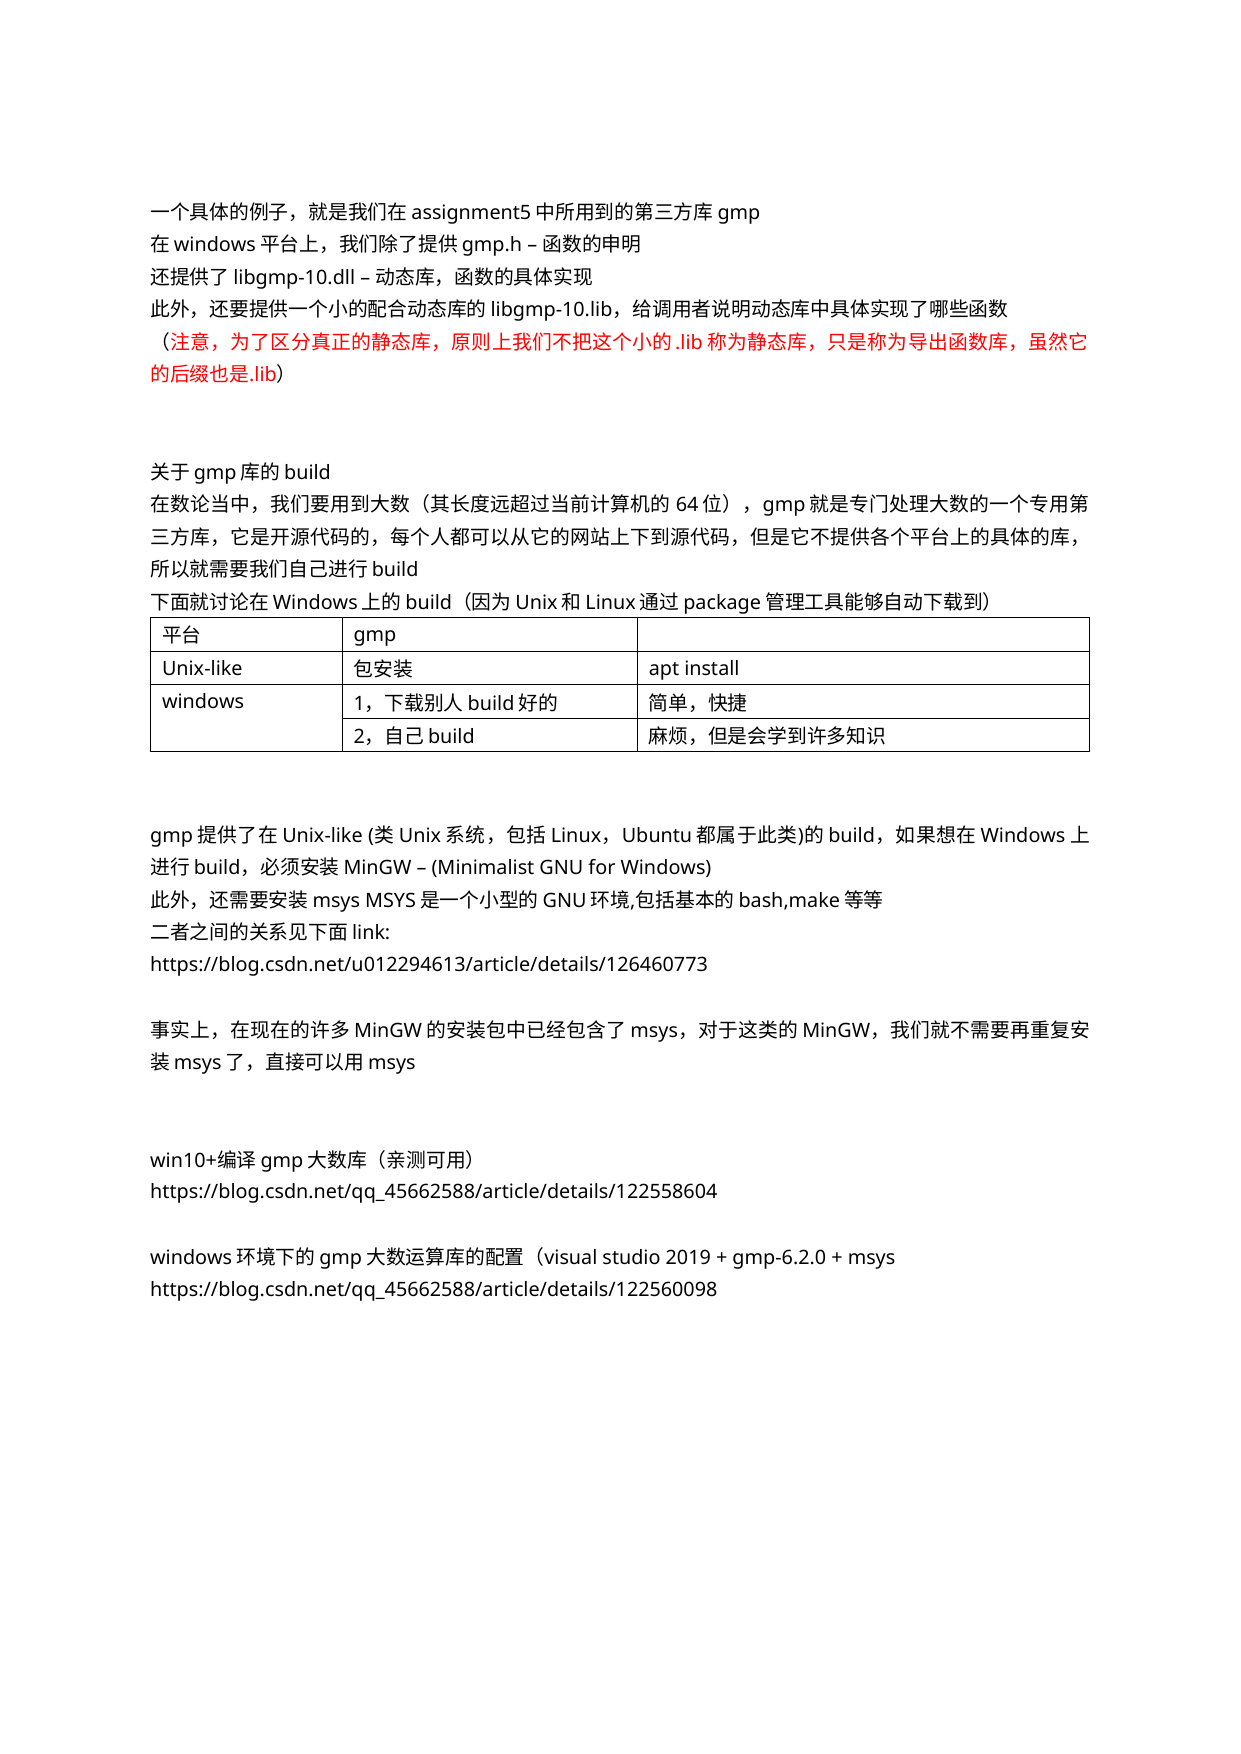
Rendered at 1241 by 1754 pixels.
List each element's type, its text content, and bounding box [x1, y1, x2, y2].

text 关于gmp库的build [150, 454, 1090, 487]
text 此外，还要提供一个小的配合动态库的libgmp-10.lib，给调用者说明动态库中具体实现了哪些函数 [150, 292, 1090, 324]
text windows环境下的gmp大数运算库的配置（visual studio 2019 + gmp-6.2.0 + msys [150, 1240, 1090, 1272]
text 在数论当中，我们要用到大数（其长度远超过当前计算机的64位），gmp就是专门处理大数的一个专用第三方库，它是开源代码的，每个人都可以从它的网站上下到源代码，但是它不提供各个平台上的具体的库，所以就需要我们自己进行build [150, 487, 1090, 584]
table_cell 1，下载别人build好的 [343, 685, 637, 718]
text 一个具体的例子，就是我们在assignment5中所用到的第三方库gmp [150, 194, 1090, 227]
text 在windows平台上，我们除了提供gmp.h – 函数的申明 [150, 227, 1090, 259]
text 此外，还需要安装msys MSYS是一个小型的GNU环境,包括基本的bash,make等等 [150, 882, 1090, 915]
text https://blog.csdn.net/qq_45662588/article/details/122558604 [150, 1175, 1090, 1207]
text （注意，为了区分真正的静态库，原则上我们不把这个小的.lib称为静态库，只是称为导出函数库，虽然它的后缀也是.lib） [150, 324, 1090, 389]
table_cell apt install [638, 652, 1089, 684]
table_cell 包安装 [343, 652, 637, 684]
table_cell windows [151, 685, 342, 751]
table_header gmp [343, 618, 637, 651]
text https://blog.csdn.net/u012294613/article/details/126460773 [150, 947, 1090, 980]
text win10+编译gmp大数库（亲测可用） [150, 1142, 1090, 1175]
table_header [638, 618, 1089, 651]
text gmp提供了在Unix-like (类Unix系统，包括Linux，Ubuntu都属于此类)的build，如果想在Windows上进行build，必须安装MinGW – (Minimalist GNU for Windows) [150, 817, 1090, 882]
text 二者之间的关系见下面link: [150, 915, 1090, 947]
table_header 平台 [151, 618, 342, 651]
table_cell Unix-like [151, 652, 342, 684]
table_cell 麻烦，但是会学到许多知识 [638, 719, 1089, 751]
text 事实上，在现在的许多MinGW的安装包中已经包含了msys，对于这类的MinGW，我们就不需要再重复安装msys了，直接可以用msys [150, 1012, 1090, 1077]
table_cell 2，自己build [343, 719, 637, 751]
text 还提供了libgmp-10.dll – 动态库，函数的具体实现 [150, 259, 1090, 292]
table_cell 简单，快捷 [638, 685, 1089, 718]
text 下面就讨论在Windows上的build（因为Unix和Linux通过package管理工具能够自动下载到） [150, 584, 1090, 617]
text https://blog.csdn.net/qq_45662588/article/details/122560098 [150, 1272, 1090, 1305]
